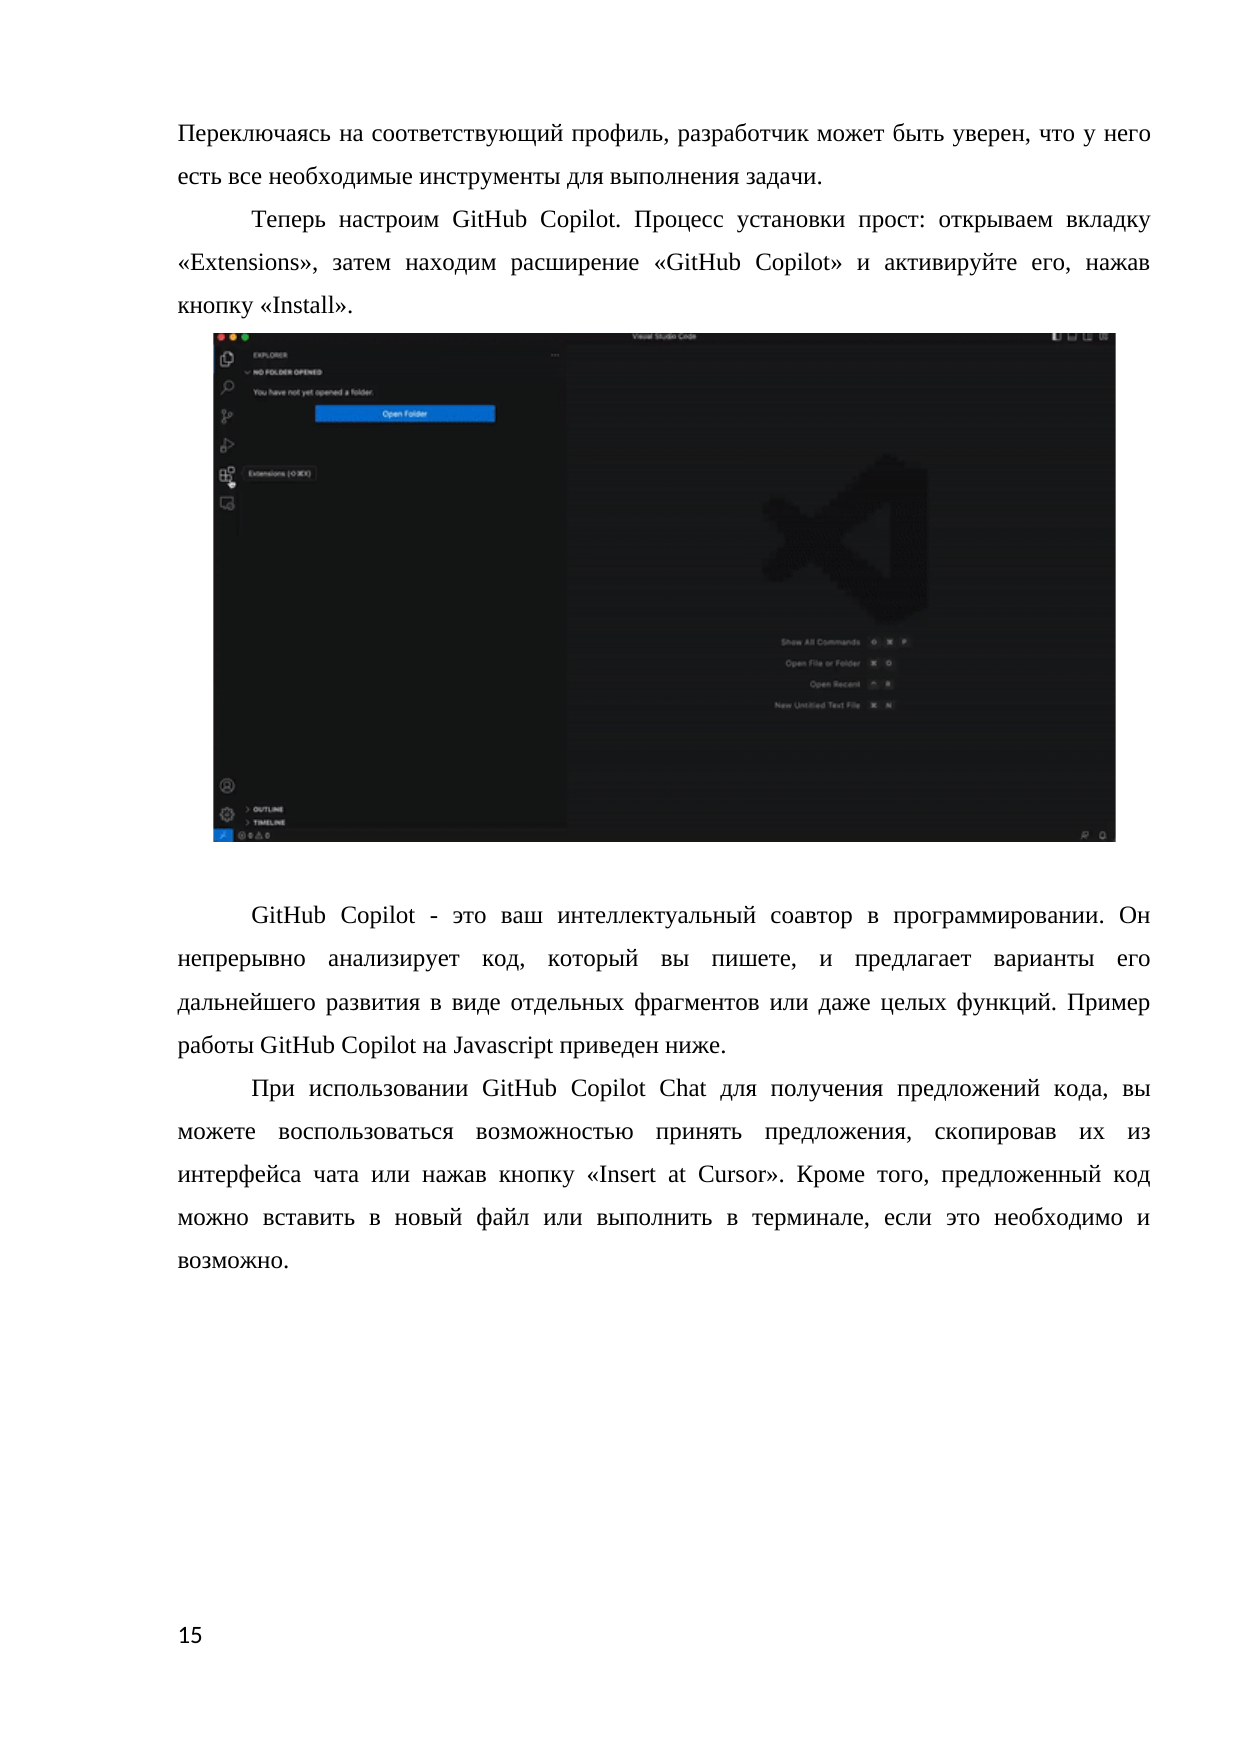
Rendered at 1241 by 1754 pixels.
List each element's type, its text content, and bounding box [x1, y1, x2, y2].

text GitHub Copilot - это ваш интеллектуальный соавтор в программировании. Он непрерывно анализирует код, который вы пишете, и предлагает варианты его дальнейшего развития в виде отдельных фрагментов или даже целых функций. Пример работы GitHub Copilot на Javascript приведен ниже. [177, 900, 1152, 1058]
text При использовании GitHub Copilot Chat для получения предложений кода, вы можете воспользоваться возможностью принять предложения, скопировав их из интерфейса чата или нажав кнопку «Insert at Cursor». Кроме того, предложенный код можно вставить в новый файл или выполнить в терминале, если это необходимо и возможно. [177, 1073, 1152, 1274]
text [177, 118, 1152, 190]
text Теперь настроим GitHub Copilot. Процесс установки прост: открываем вкладку «Extensions», затем находим расширение «GitHub Copilot» и активируйте его, нажав кнопку «Install». [177, 204, 1152, 319]
picture [213, 333, 1116, 842]
